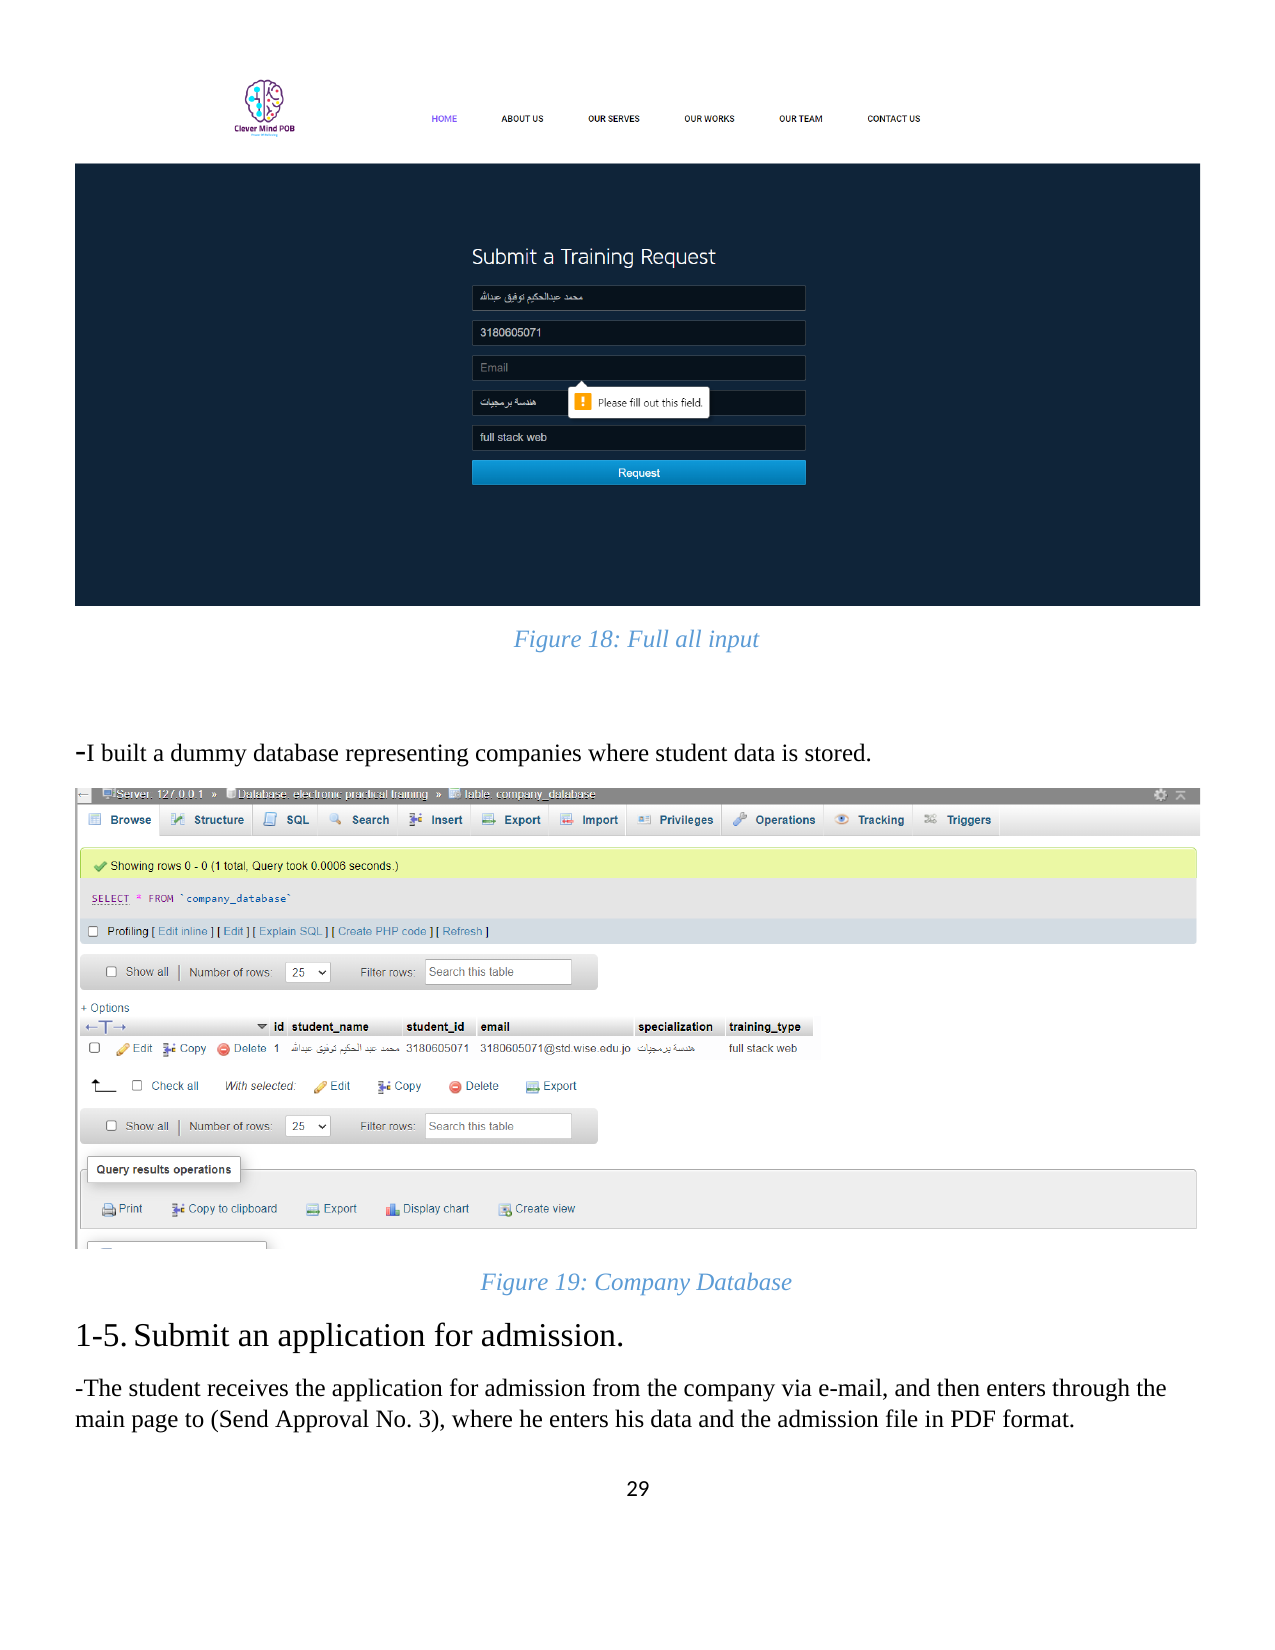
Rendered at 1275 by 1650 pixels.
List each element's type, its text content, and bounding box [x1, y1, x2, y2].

text -I built a dummy database representing companies where student data is stored. [75, 730, 1200, 769]
text Figure 19: Company Database [75, 1267, 1200, 1296]
text Figure 18: Full all input [75, 624, 1200, 653]
picture [75, 788, 1200, 1249]
text 1-5. Submit an application for admission. [75, 1315, 1200, 1353]
picture [75, 75, 1200, 606]
text -The student receives the application for admission from the company via e-mail, and then enters through the main page to (Send Approval No. 3), where he enters his data and the admission file in PDF format. [75, 1373, 1200, 1433]
